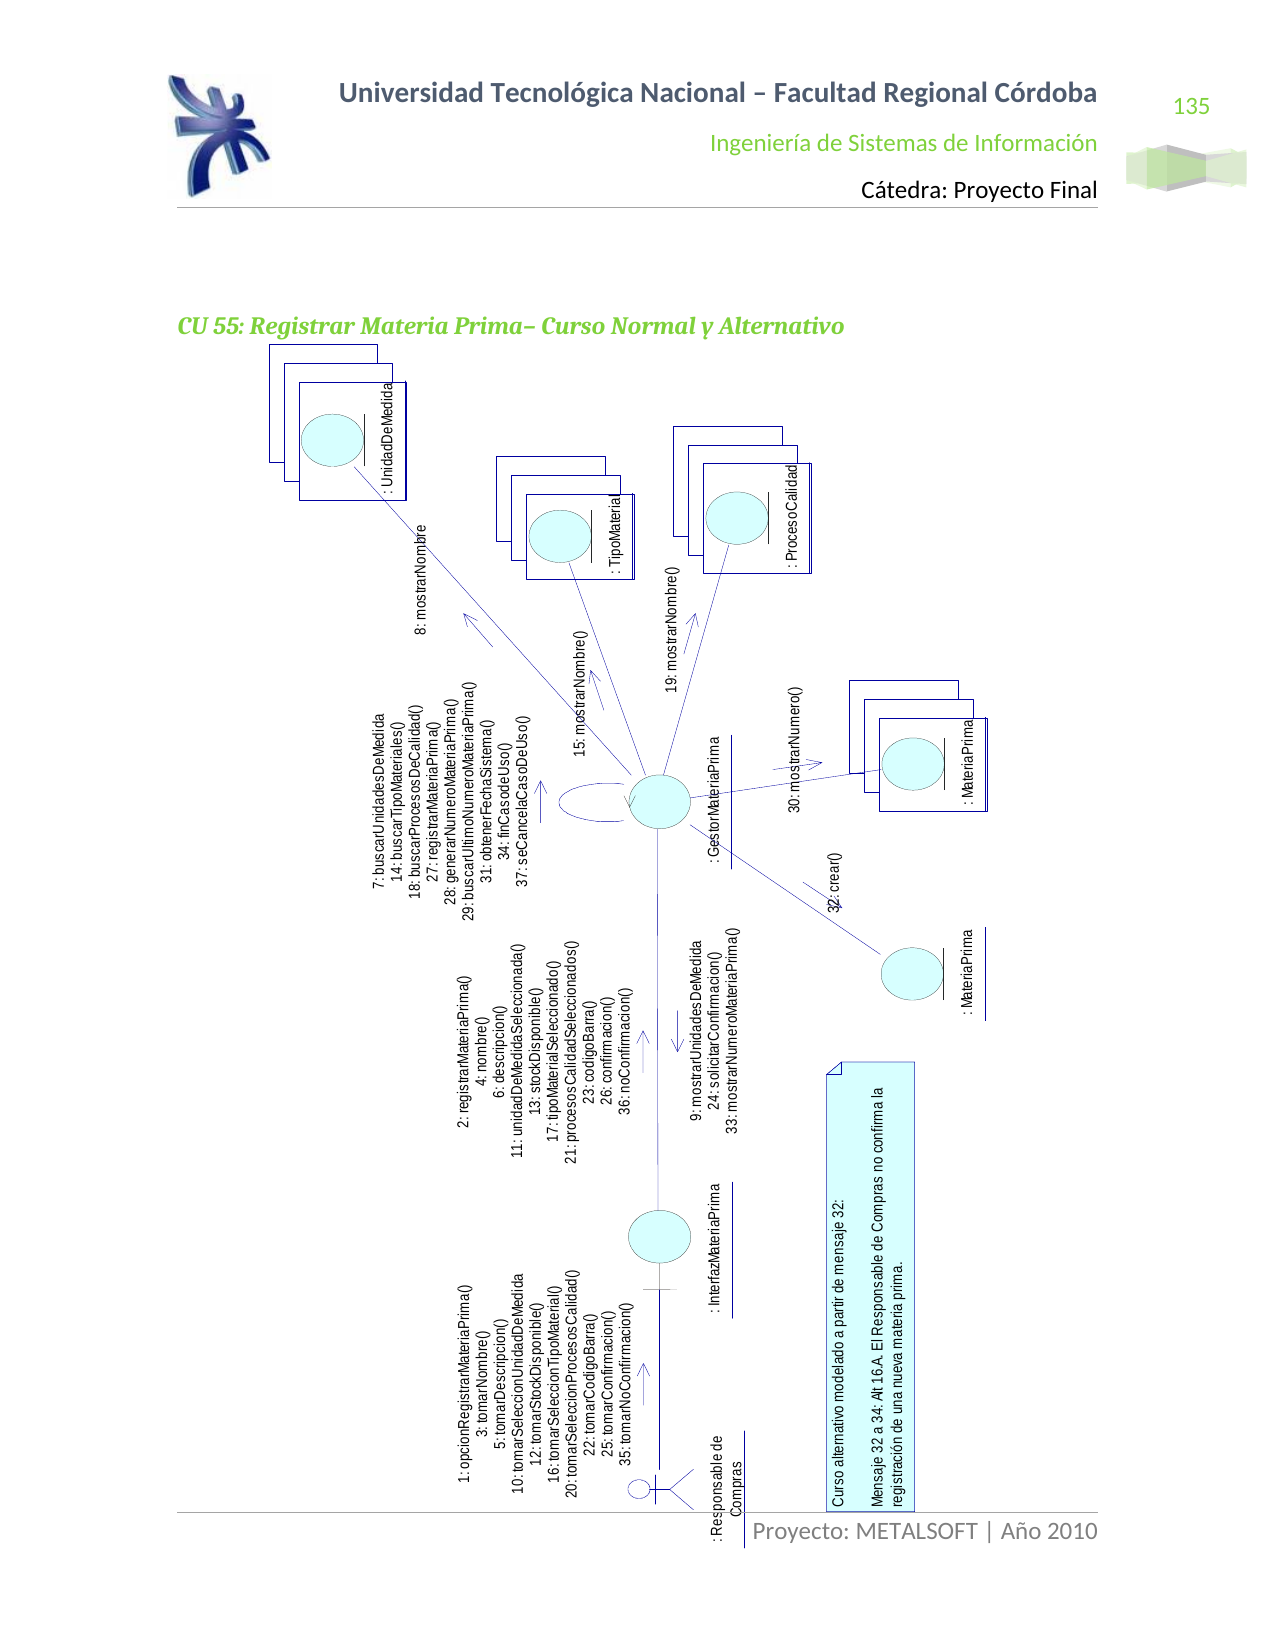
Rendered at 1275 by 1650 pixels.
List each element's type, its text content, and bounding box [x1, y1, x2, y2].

text CU 55: Registrar Materia Prima– Curso Normal y Alternativo [177, 312, 1098, 340]
picture [167, 74, 272, 199]
